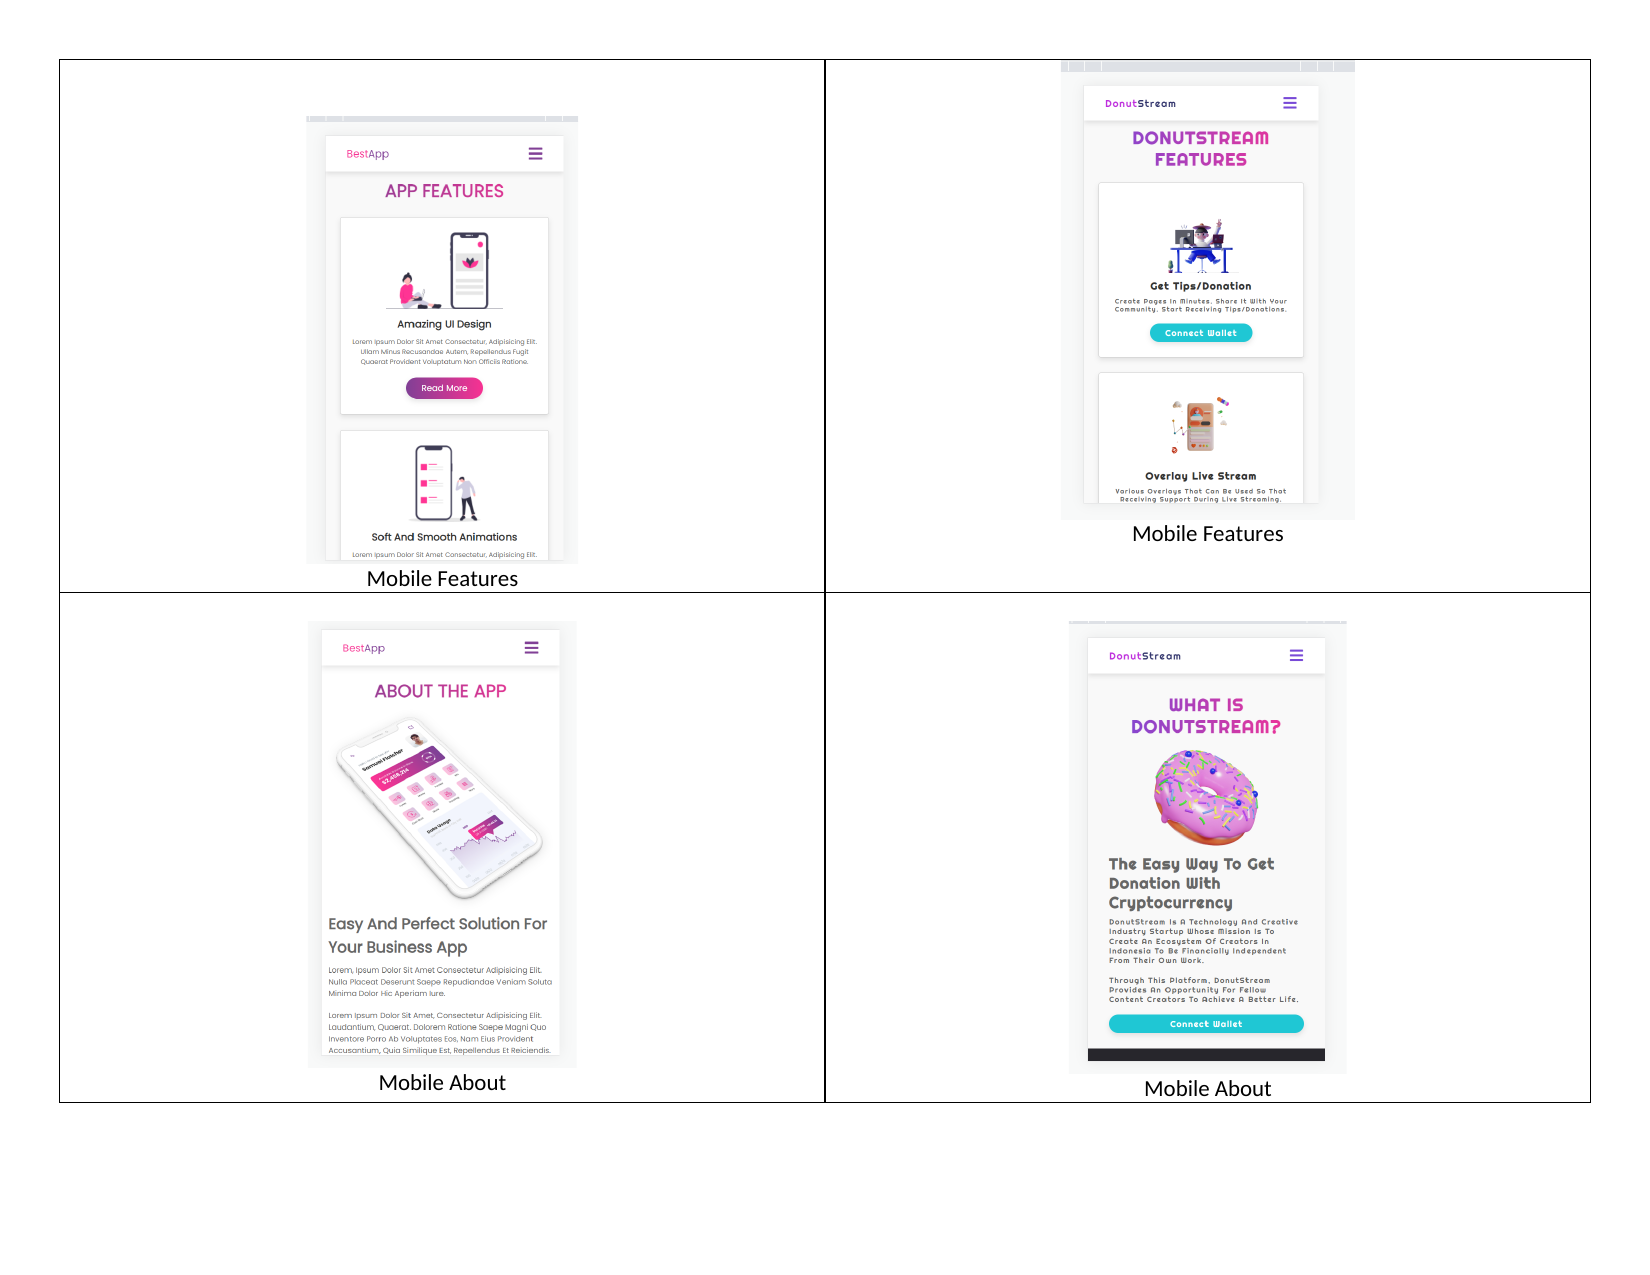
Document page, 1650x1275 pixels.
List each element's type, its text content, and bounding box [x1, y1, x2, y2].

table_cell Mobile Features [826, 60, 1590, 592]
table_cell Mobile Features [60, 60, 824, 592]
picture [306, 116, 579, 564]
picture [1060, 60, 1355, 520]
table_cell Mobile About [826, 593, 1590, 1102]
table_cell Mobile About [60, 593, 824, 1102]
picture [307, 621, 577, 1068]
picture [1068, 621, 1347, 1074]
